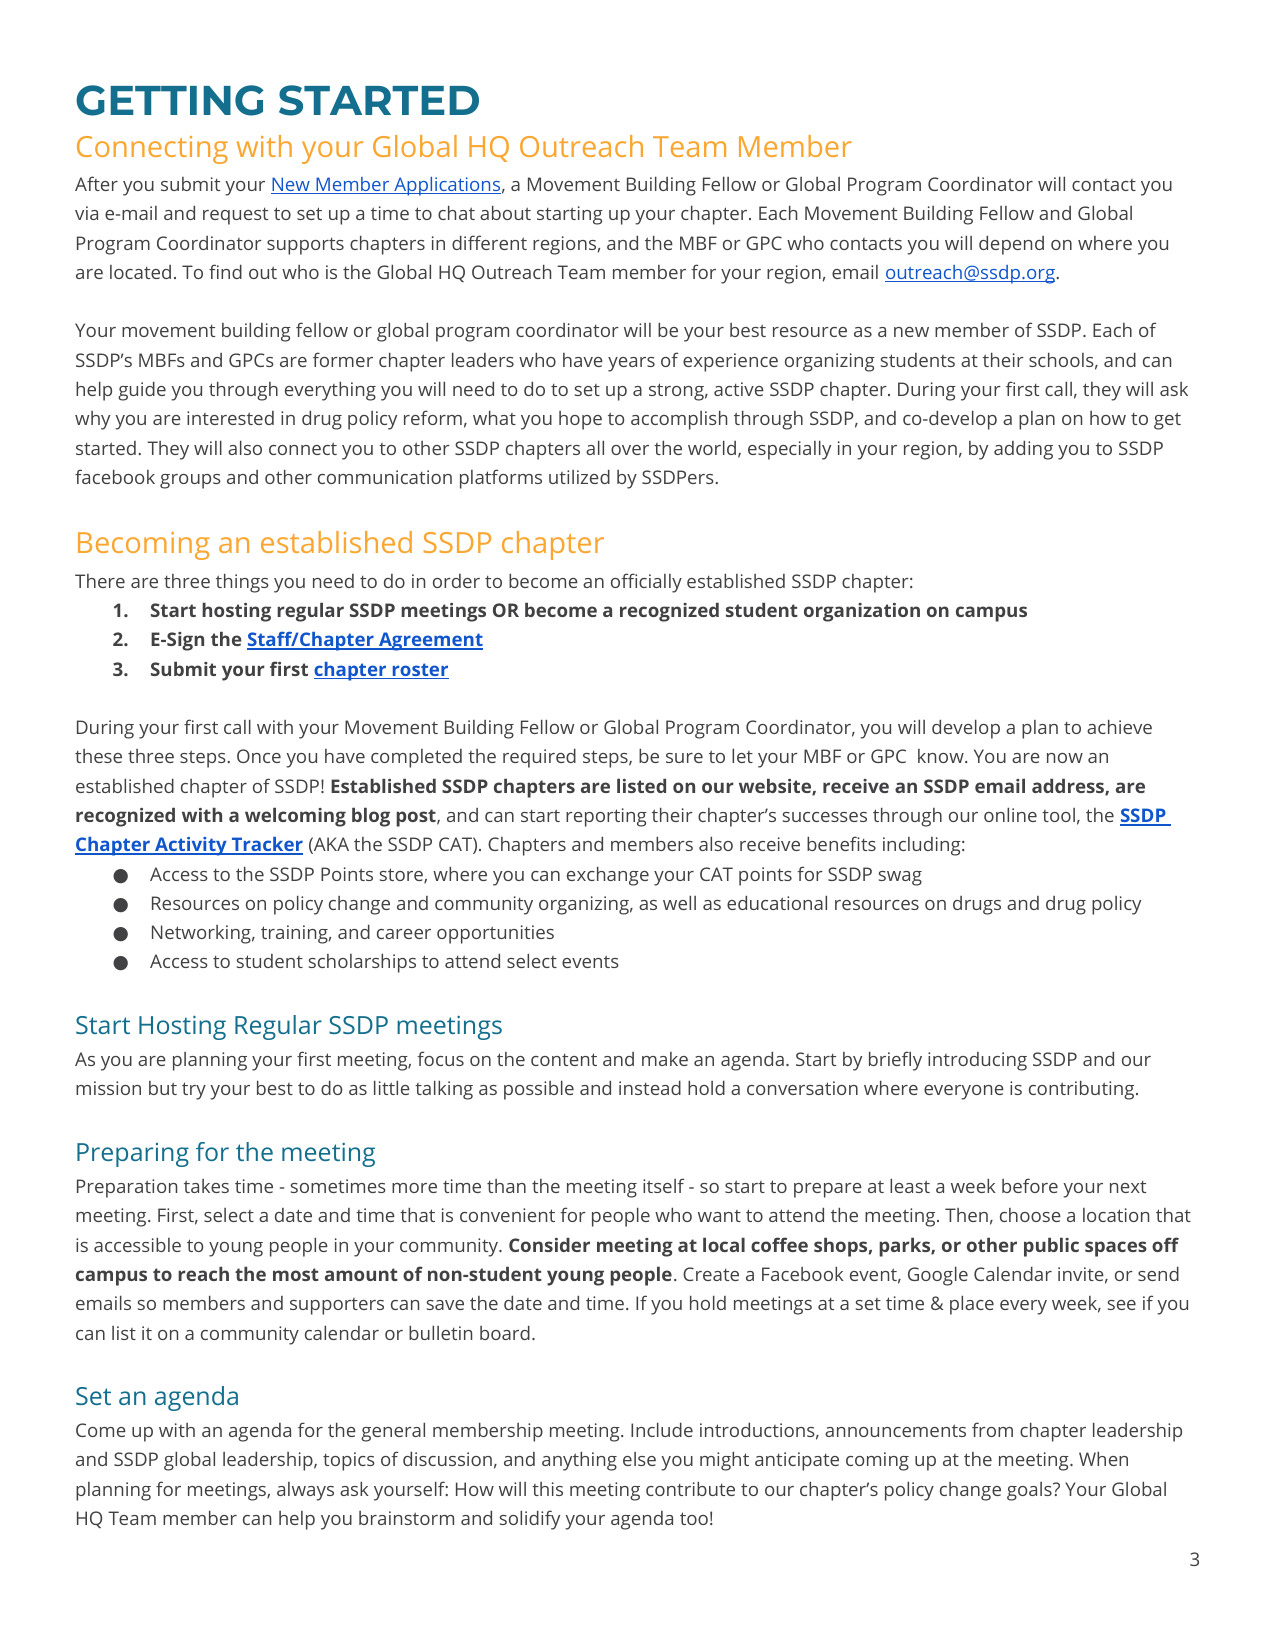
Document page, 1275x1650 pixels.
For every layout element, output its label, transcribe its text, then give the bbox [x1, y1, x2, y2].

text Come up with an agenda for the general membership meeting. Include introductions, announcements from chapter leadership and SSDP global leadership, topics of discussion, and anything else you might anticipate coming up at the meeting. When planning for meetings, always ask yourself: How will this meeting contribute to our chapter’s policy change goals? Your Global HQ Team member can help you brainstorm and solidify your agenda too! [75, 1418, 1200, 1531]
list Resources on policy change and community organizing, as well as educational resources on drugs and drug policy [112, 890, 1200, 916]
text Preparation takes time - sometimes more time than the meeting itself - so start to prepare at least a week before your next meeting. First, select a date and time that is convenient for people who want to attend the meeting. Then, choose a location that is accessible to young people in your community. Consider meeting at local coffee shops, parks, or other public spaces off campus to reach the most amount of non-student young people. Create a Facebook event, Google Calendar invite, or send emails so members and supporters can save the date and time. If you hold meetings at a set time & place every week, see if you can list it on a community calendar or bulletin board. [75, 1173, 1200, 1375]
text After you submit your New Member Applications, a Movement Building Fellow or Global Program Coordinator will contact you via e-mail and request to set up a time to chat about starting up your chapter. Each Movement Building Fellow and Global Program Coordinator supports chapters in different regions, and the MBF or GPC who contacts you will depend on where you are located. To find out who is the Global HQ Outreach Team member for your region, email outreach@ssdp.org. [75, 171, 1200, 285]
list Networking, training, and career opportunities [112, 919, 1200, 945]
subtitle Set an agenda [75, 1378, 1200, 1412]
text There are three things you need to do in order to become an officially established SSDP chapter: [75, 568, 1200, 594]
text Your movement building fellow or global program coordinator will be your best resource as a new member of SSDP. Each of SSDP’s MBFs and GPCs are former chapter leaders who have years of experience organizing students at their schools, and can help guide you through everything you will need to do to set up a strong, active SSDP chapter. During your first call, they will ask why you are interested in drug policy reform, what you hope to accomplish through SSDP, and co-develop a plan on how to get started. They will also connect you to other SSDP chapters all over the world, especially in your region, by adding you to SSDP facebook groups and other communication platforms utilized by SSDPers. [75, 318, 1200, 490]
subtitle Becoming an established SSDP chapter [75, 523, 1200, 562]
list Access to the SSDP Points store, where you can exchange your CAT points for SSDP swag [112, 861, 1200, 887]
subtitle Preparing for the meeting [75, 1134, 1200, 1168]
list Start hosting regular SSDP meetings OR become a recognized student organization on campus [112, 598, 1200, 623]
list Access to student scholarships to attend select events [112, 949, 1200, 974]
subtitle Start Hosting Regular SSDP meetings [75, 1007, 1200, 1041]
subtitle Connecting with your Global HQ Outreach Team Member [75, 126, 1200, 166]
title GETTING STARTED [75, 75, 1200, 126]
text During your first call with your Movement Building Fellow or Global Program Coordinator, you will develop a plan to achieve these three steps. Once you have completed the required steps, be sure to let your MBF or GPC know. You are now an established chapter of SSDP! Established SSDP chapters are listed on our website, receive an SSDP email address, are recognized with a welcoming blog post, and can start reporting their chapter’s successes through our online tool, the SSDP Chapter Activity Tracker (AKA the SSDP CAT). Chapters and members also receive benefits including: [75, 715, 1200, 857]
text As you are planning your first meeting, focus on the content and make an agenda. Start by briefly introducing SSDP and our mission but try your best to do as little talking as possible and instead hold a conversation where everyone is contributing. [75, 1047, 1200, 1101]
list Submit your first chapter roster [112, 656, 1200, 682]
list E-Sign the Staff/Chapter Agreement [112, 627, 1200, 652]
